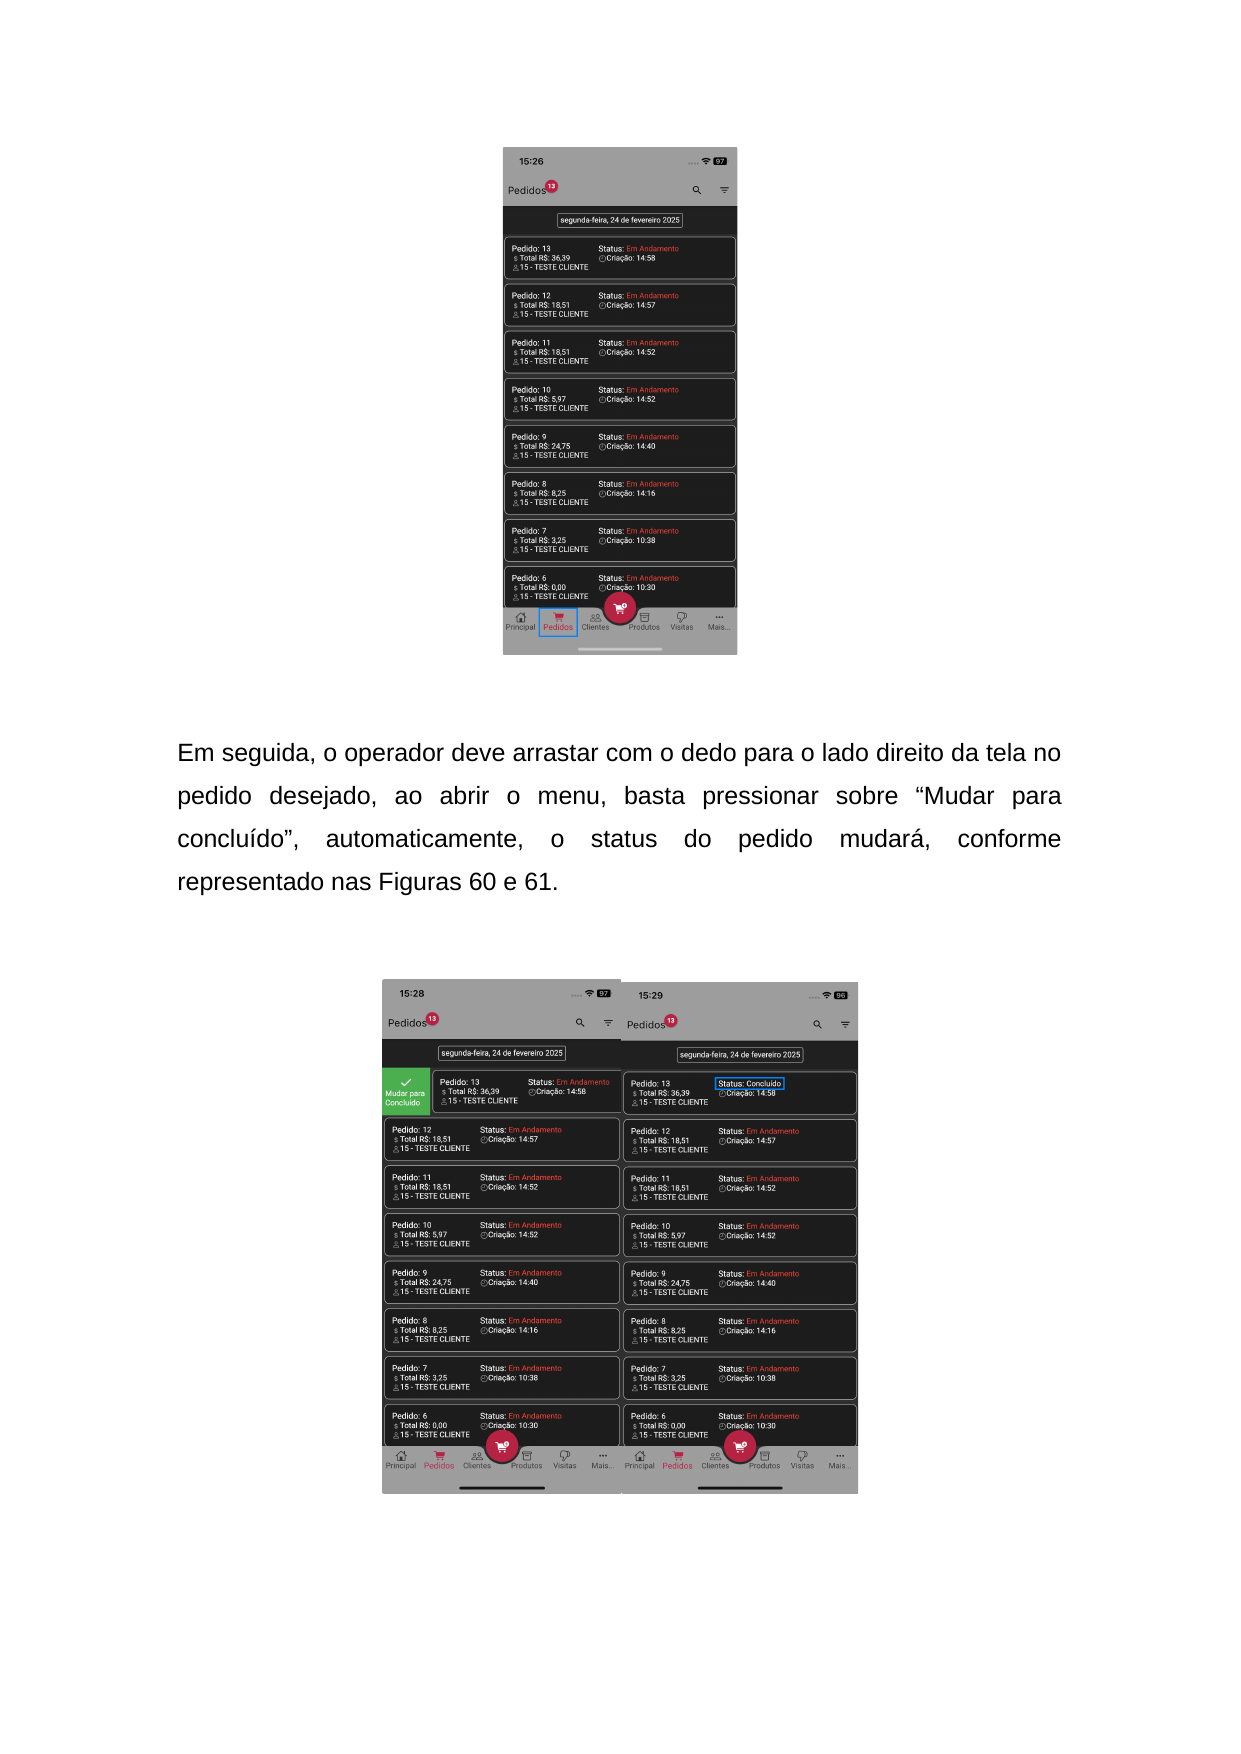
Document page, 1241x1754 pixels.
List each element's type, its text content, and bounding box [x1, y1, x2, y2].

picture [502, 147, 738, 655]
text Em seguida, o operador deve arrastar com o dedo para o lado direito da tela no pedido desejado, ao abrir o menu, basta pressionar sobre “Mudar para concluído”, automaticamente, o status do pedido mudará, conforme representado nas Figuras 60 e 61. [177, 738, 1063, 896]
picture [382, 979, 859, 1494]
